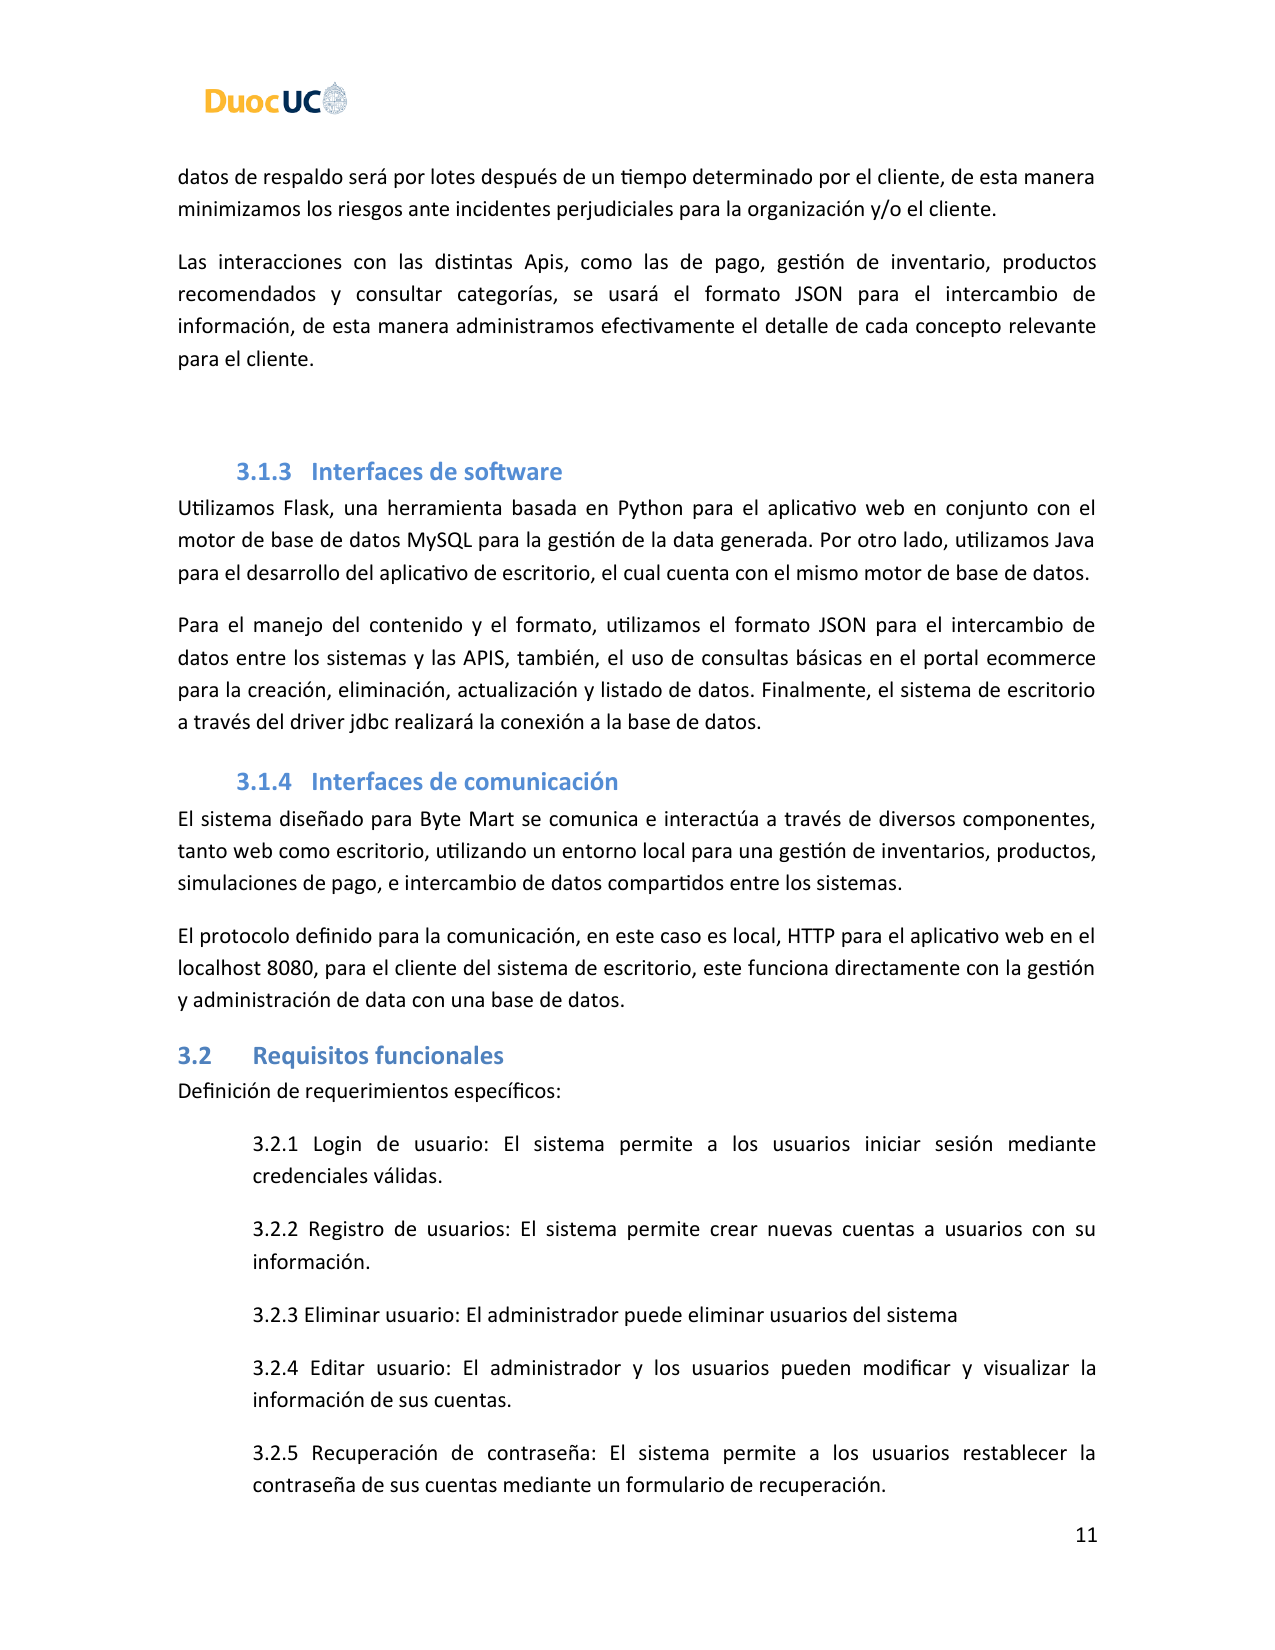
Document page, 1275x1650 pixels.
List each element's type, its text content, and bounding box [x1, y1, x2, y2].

text Para el manejo del contenido y el formato, utilizamos el formato JSON para el intercambio de datos entre los sistemas y las APIS, también, el uso de consultas básicas en el portal ecommerce para la creación, eliminación, actualización y listado de datos. Finalmente, el sistema de escritorio a través del driver jdbc realizará la conexión a la base de datos. [177, 611, 1098, 735]
subtitle 3.1.3 Interfaces de software [236, 454, 1098, 487]
subtitle 3.1.4 Interfaces de comunicación [236, 764, 1098, 797]
text 3.2.5 Recuperación de contraseña: El sistema permite a los usuarios restablecer la contraseña de sus cuentas mediante un formulario de recuperación. [252, 1438, 1098, 1498]
text 3.2.2 Registro de usuarios: El sistema permite crear nuevas cuentas a usuarios con su información. [252, 1214, 1098, 1275]
subtitle 3.2 Requisitos funcionales [177, 1038, 1098, 1071]
text 3.2.3 Eliminar usuario: El administrador puede eliminar usuarios del sistema [252, 1300, 1098, 1328]
text 3.2.4 Editar usuario: El administrador y los usuarios pueden modificar y visualizar la información de sus cuentas. [252, 1353, 1098, 1413]
text Utilizamos Flask, una herramienta basada en Python para el aplicativo web en conjunto con el motor de base de datos MySQL para la gestión de la data generada. Por otro lado, utilizamos Java para el desarrollo del aplicativo de escritorio, el cual cuenta con el mismo motor de base de datos. [177, 493, 1098, 586]
text 3.2.1 Login de usuario: El sistema permite a los usuarios iniciar sesión mediante credenciales válidas. [252, 1129, 1098, 1189]
picture [198, 78, 352, 117]
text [177, 162, 1098, 222]
text El protocolo definido para la comunicación, en este caso es local, HTTP para el aplicativo web en el localhost 8080, para el cliente del sistema de escritorio, este funciona directamente con la gestión y administración de data con una base de datos. [177, 921, 1098, 1013]
text Las interacciones con las distintas Apis, como las de pago, gestión de inventario, productos recomendados y consultar categorías, se usará el formato JSON para el intercambio de información, de esta manera administramos efectivamente el detalle de cada concepto relevante para el cliente. [177, 247, 1098, 372]
text Definición de requerimientos específicos: [177, 1076, 1098, 1104]
text El sistema diseñado para Byte Mart se comunica e interactúa a través de diversos componentes, tanto web como escritorio, utilizando un entorno local para una gestión de inventarios, productos, simulaciones de pago, e intercambio de datos compartidos entre los sistemas. [177, 804, 1098, 896]
